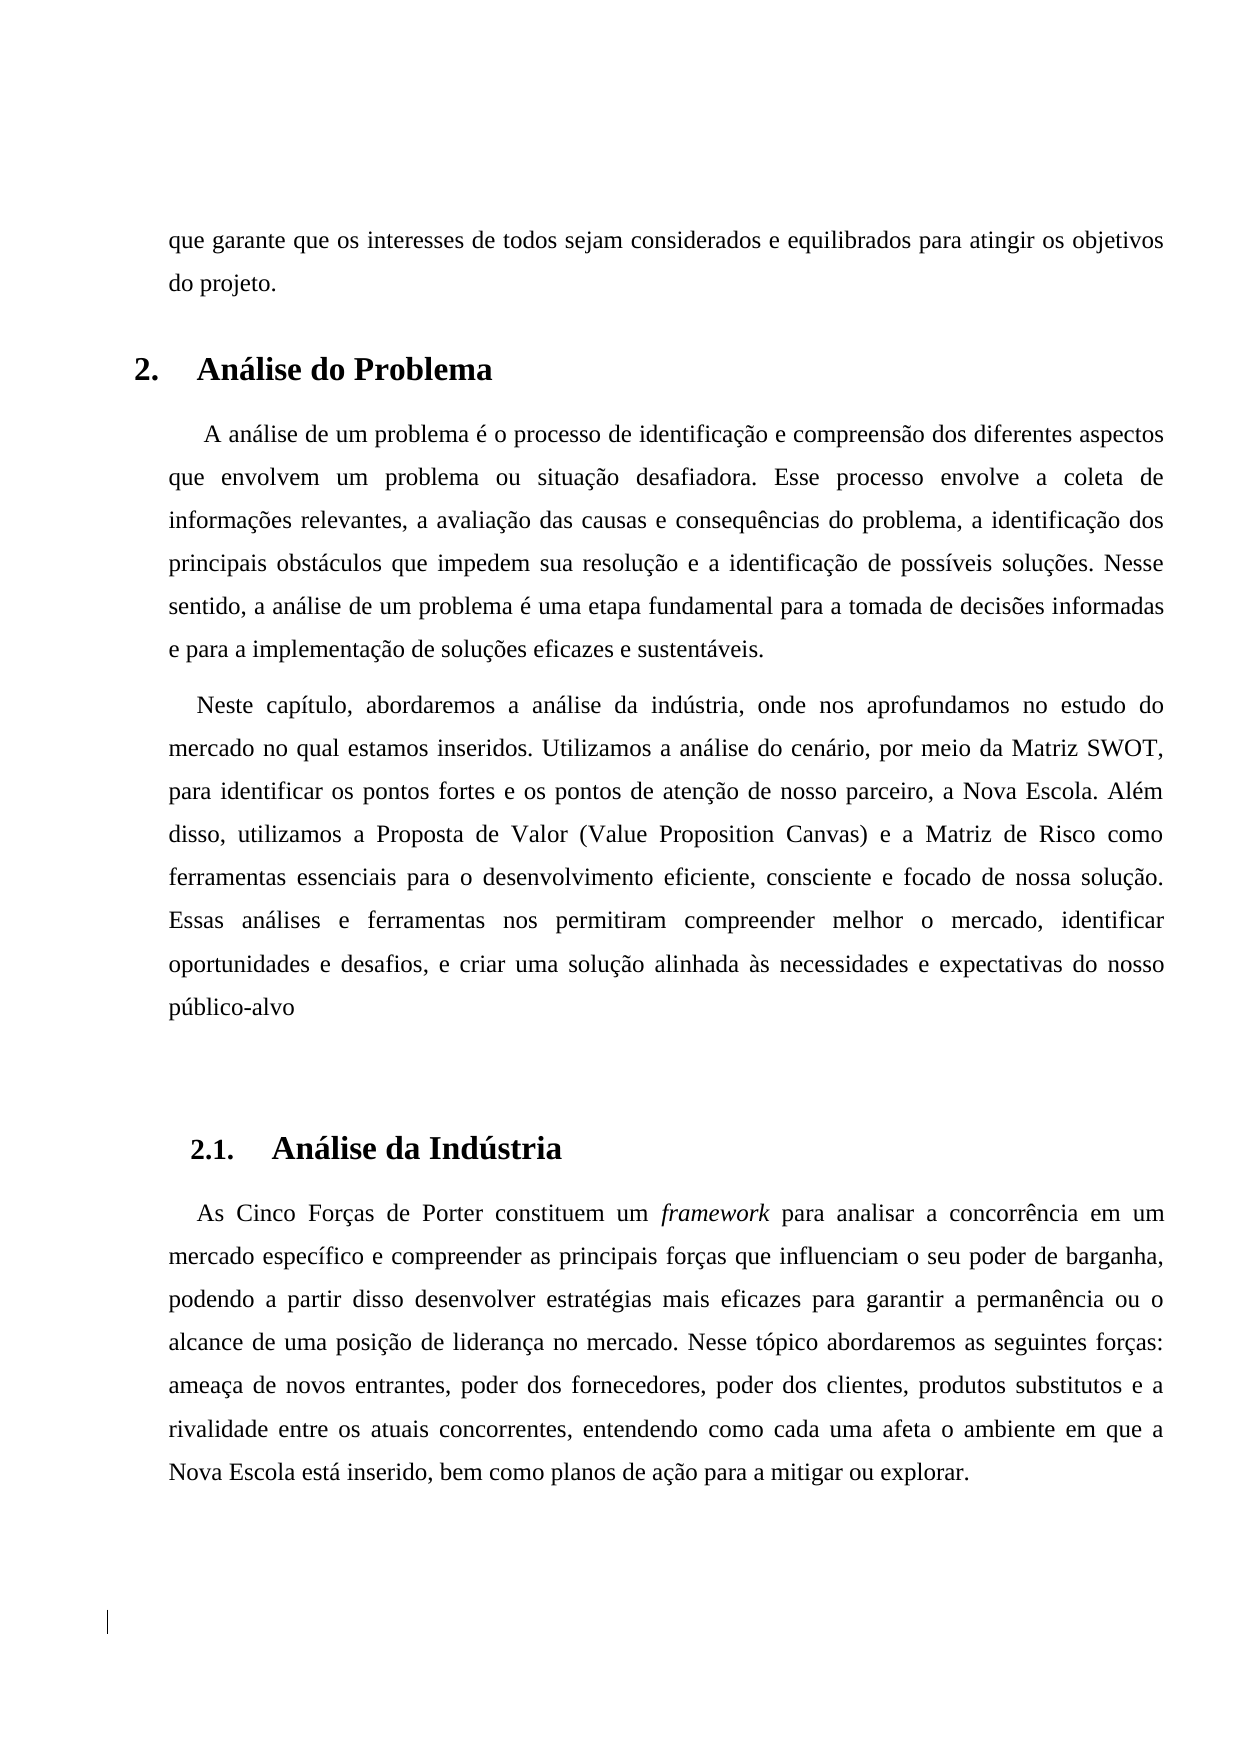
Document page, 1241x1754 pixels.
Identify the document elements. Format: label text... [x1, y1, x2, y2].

text Neste capítulo, abordaremos a análise da indústria, onde nos aprofundamos no estudo do mercado no qual estamos inseridos. Utilizamos a análise do cenário, por meio da Matriz SWOT, para identificar os pontos fortes e os pontos de atenção de nosso parceiro, a Nova Escola. Além disso, utilizamos a Proposta de Valor (Value Proposition Canvas) e a Matriz de Risco como ferramentas essenciais para o desenvolvimento eficiente, consciente e focado de nossa solução. Essas análises e ferramentas nos permitiram compreender melhor o mercado, identificar oportunidades e desafios, e criar uma solução alinhada às necessidades e expectativas do nosso público-alvo [168, 690, 1165, 1021]
text A análise de um problema é o processo de identificação e compreensão dos diferentes aspectos que envolvem um problema ou situação desafiadora. Esse processo envolve a coleta de informações relevantes, a avaliação das causas e consequências do problema, a identificação dos principais obstáculos que impedem sua resolução e a identificação de possíveis soluções. Nesse sentido, a análise de um problema é uma etapa fundamental para a tomada de decisões informadas e para a implementação de soluções eficazes e sustentáveis. [168, 419, 1165, 663]
text As Cinco Forças de Porter constituem um framework para analisar a concorrência em um mercado específico e compreender as principais forças que influenciam o seu poder de barganha, podendo a partir disso desenvolver estratégias mais eficazes para garantir a permanência ou o alcance de uma posição de liderança no mercado. Nesse tópico abordaremos as seguintes forças: ameaça de novos entrantes, poder dos fornecedores, poder dos clientes, produtos substitutos e a rivalidade entre os atuais concorrentes, entendendo como cada uma afeta o ambiente em que a Nova Escola está inserido, bem como planos de ação para a mitigar ou explorar. [168, 1198, 1165, 1486]
subtitle Análise da Indústria [234, 1128, 1165, 1166]
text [168, 225, 1165, 297]
subtitle Análise do Problema [159, 349, 1165, 387]
